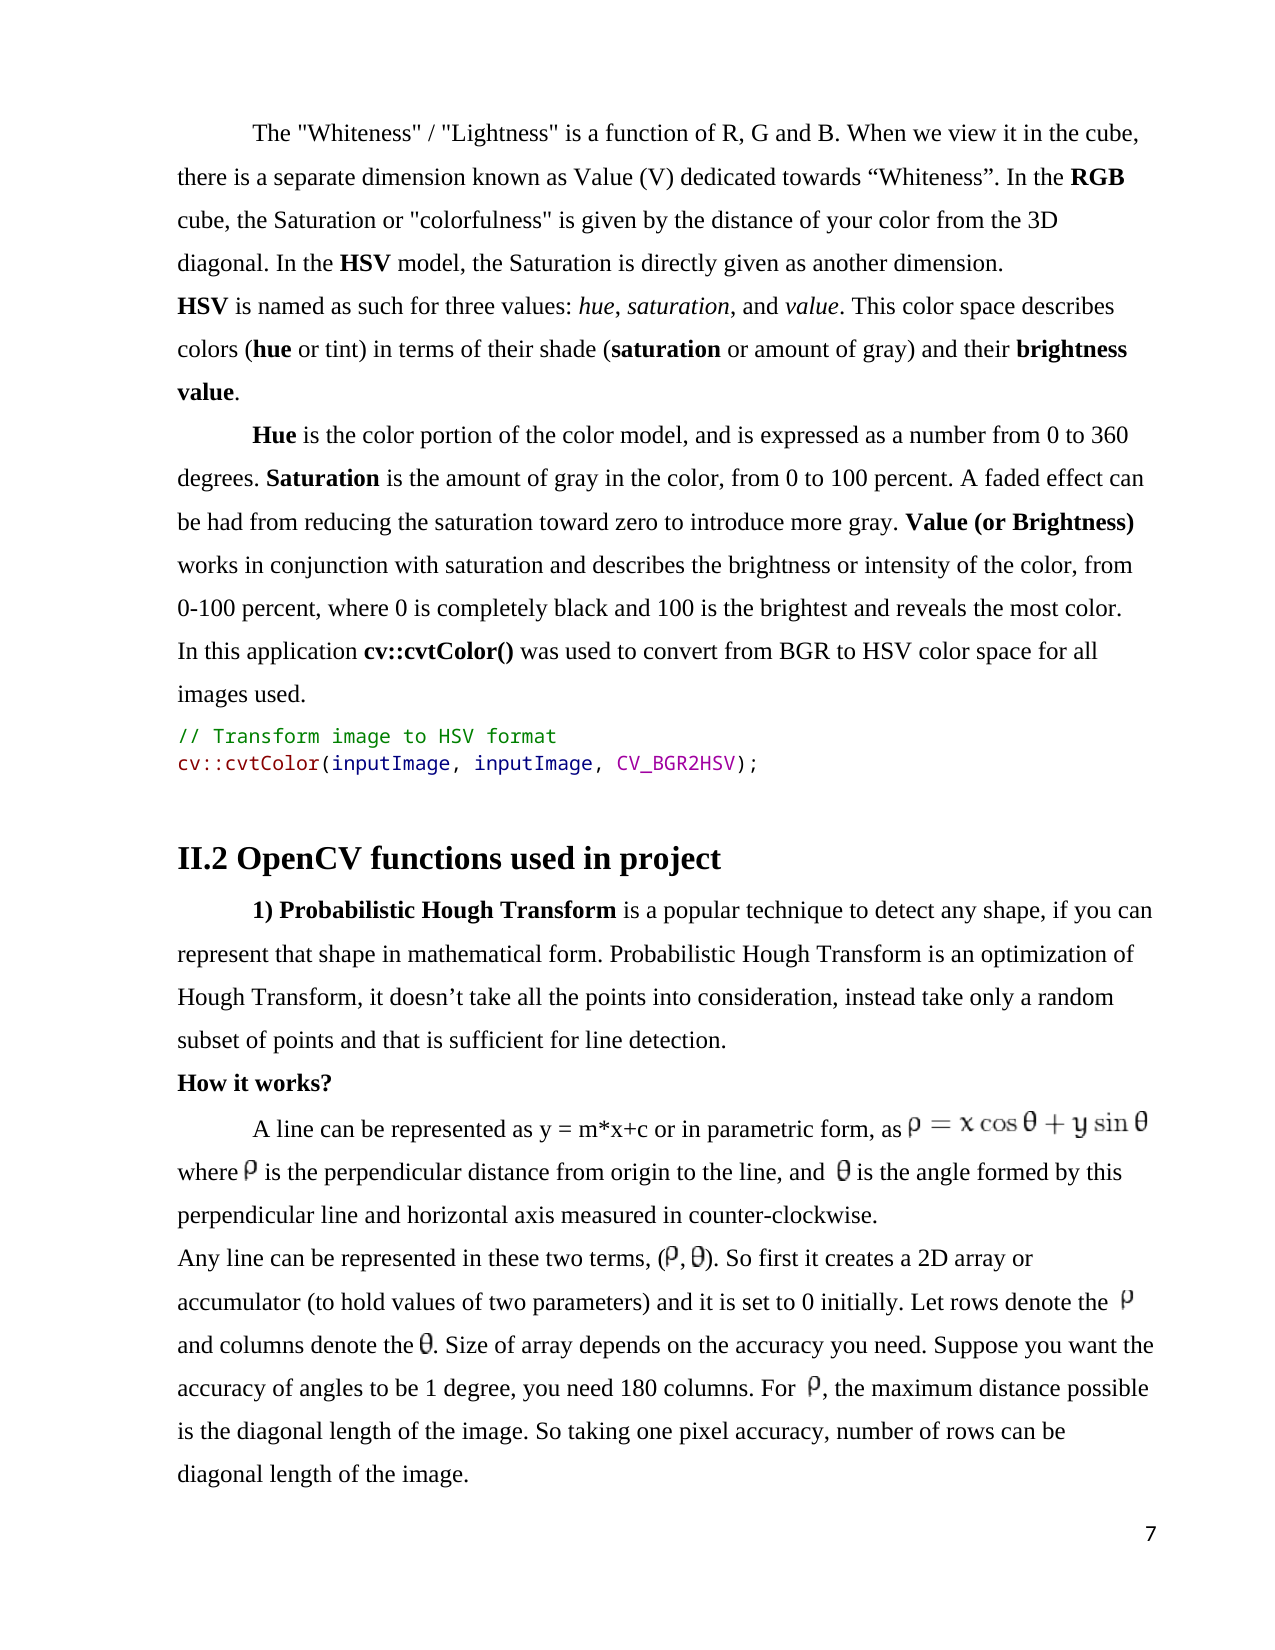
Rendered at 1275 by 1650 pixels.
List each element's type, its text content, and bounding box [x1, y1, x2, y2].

text Any line can be represented in these two terms, (, ). So first it creates a 2D array or accumulator (to hold values of two parameters) and it is set to 0 initially. Let rows denote the and columns denote the . Size of array depends on the accuracy you need. Suppose you want the accuracy of angles to be 1 degree, you need 180 columns. For , the maximum distance possible is the diagonal length of the image. So taking one pixel accuracy, number of rows can be diagonal length of the image. [177, 1243, 1156, 1488]
text In this application cv::cvtColor() was used to convert from BGR to HSV color space for all images used. [177, 636, 1156, 708]
picture [908, 1111, 1148, 1138]
picture [808, 1376, 822, 1397]
picture [420, 1333, 433, 1354]
picture [692, 1246, 705, 1267]
text The "Whiteness" / "Lightness" is a function of R, G and B. When we view it in the cube, there is a separate dimension known as Value (V) dedicated towards “Whiteness”. In the RGB cube, the Saturation or "colorfulness" is given by the distance of your color from the 3D diagonal. In the HSV model, the Saturation is directly given as another dimension. [177, 118, 1156, 277]
picture [1121, 1290, 1135, 1310]
text Hue is the color portion of the color model, and is expressed as a number from 0 to 360 degrees. Saturation is the amount of gray in the color, from 0 to 100 percent. A faded effect can be had from reducing the saturation toward zero to introduce more gray. Value (or Brightness) works in conjunction with saturation and describes the brightness or intensity of the color, from 0-100 percent, where 0 is completely black and 100 is the brightest and reveals the most color. [177, 420, 1156, 622]
text II.2 OpenCV functions used in project [177, 838, 1156, 876]
picture [244, 1160, 258, 1181]
text 1) Probabilistic Hough Transform is a popular technique to detect any shape, if you can represent that shape in mathematical form. Probabilistic Hough Transform is an optimization of Hough Transform, it doesn’t take all the points into consideration, instead take only a random subset of points and that is sufficient for line detection. [177, 896, 1156, 1054]
picture [837, 1160, 851, 1181]
picture [665, 1246, 680, 1267]
text How it works? [177, 1068, 1156, 1097]
text cv::cvtColor(inputImage, inputImage, CV_BGR2HSV); [177, 749, 1156, 776]
text HSV is named as such for three values: hue, saturation, and value. This color space describes colors (hue or tint) in terms of their shade (saturation or amount of gray) and their brightness value. [177, 291, 1156, 406]
text // Transform image to HSV format [177, 722, 1156, 749]
text A line can be represented as y = m*x+c or in parametric form, as where is the perpendicular distance from origin to the line, and is the angle formed by this perpendicular line and horizontal axis measured in counter-clockwise. [177, 1111, 1156, 1229]
